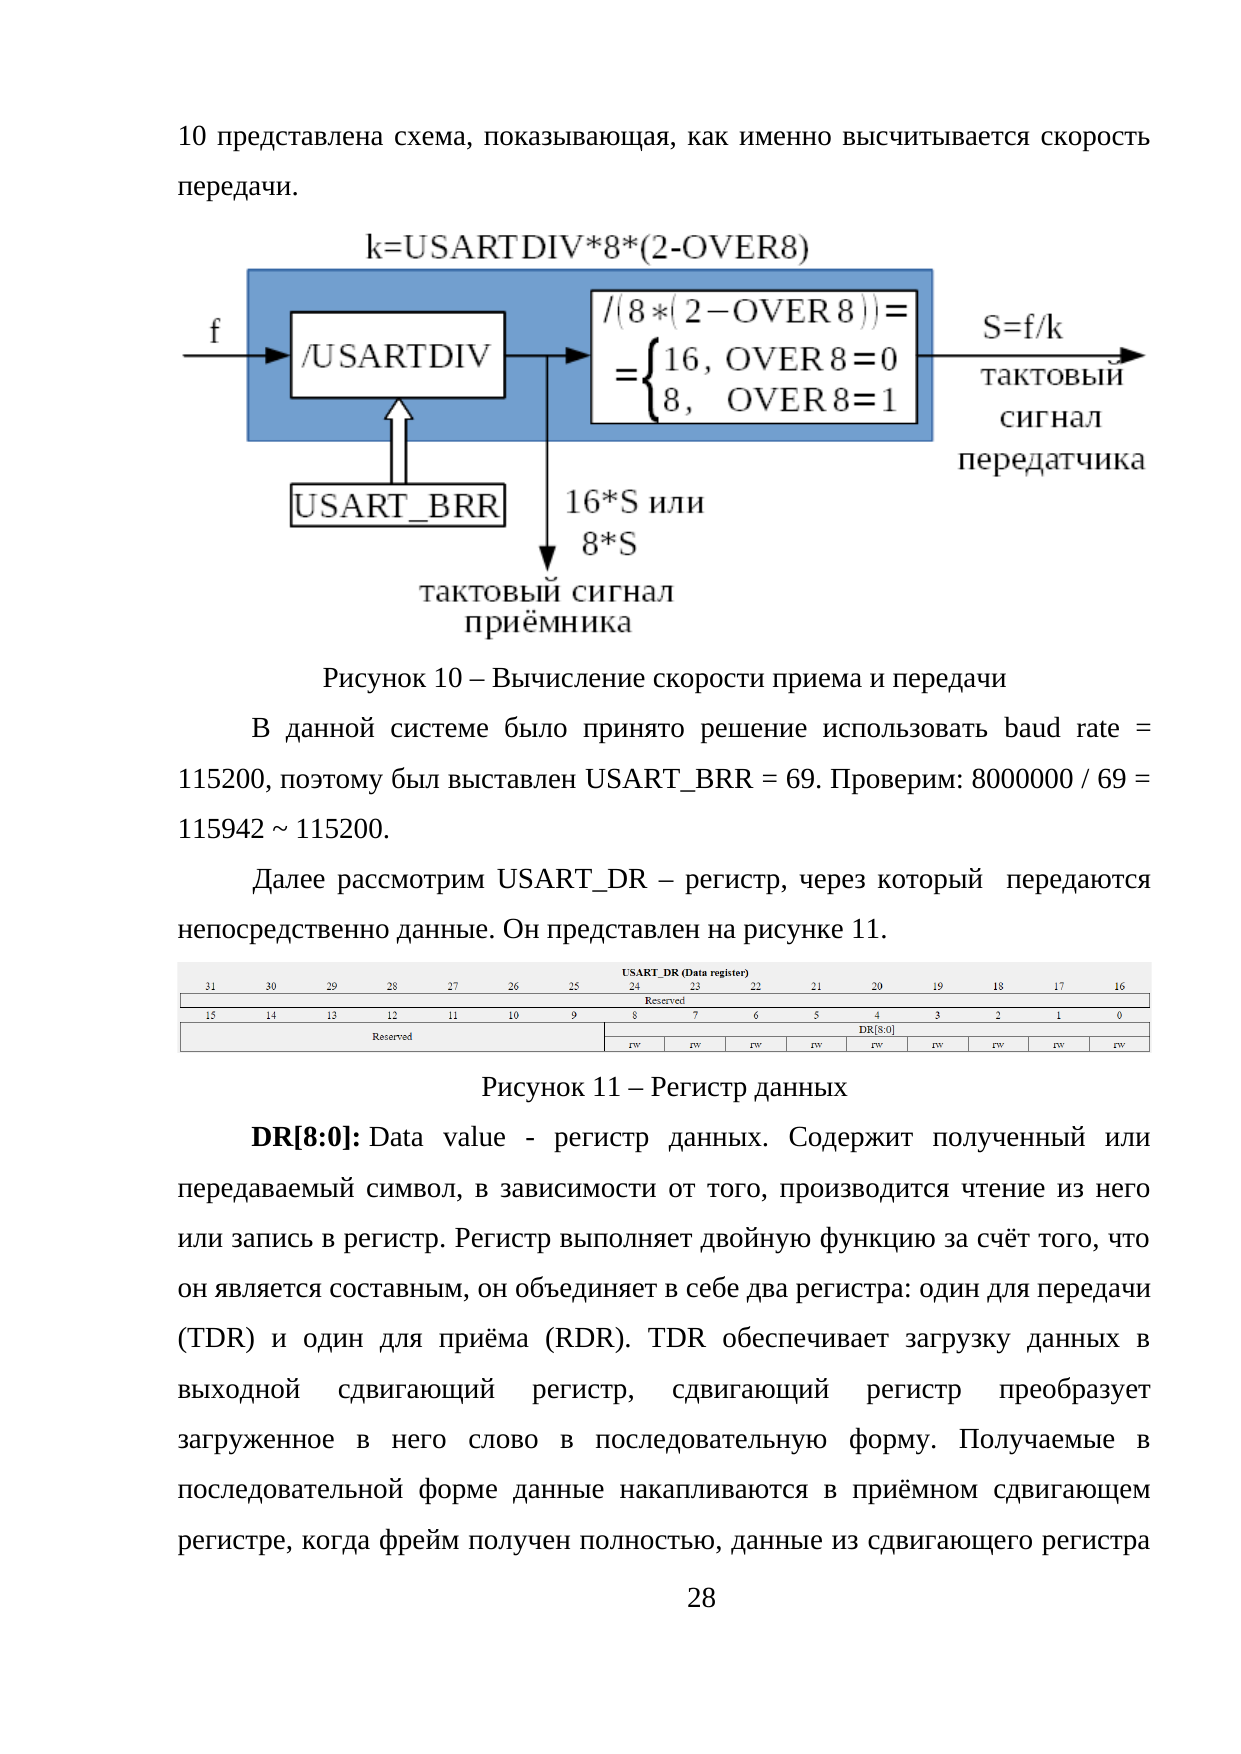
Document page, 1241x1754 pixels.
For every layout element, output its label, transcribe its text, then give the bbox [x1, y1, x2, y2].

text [177, 1119, 1152, 1555]
text В данной системе было принято решение использовать baud rate = 115200, поэтому был выставлен USART_BRR = 69. Проверим: 8000000 / 69 = 115942 ~ 115200. [177, 710, 1152, 844]
text Рисунок 11 – Регистр данных [177, 1069, 1152, 1103]
picture [177, 962, 1152, 1053]
text Далее рассмотрим USART_DR – регистр, через который передаются непосредственно данные. Он представлен на рисунке 11. [177, 861, 1152, 945]
picture [177, 218, 1152, 644]
text Рисунок 10 – Вычисление скорости приема и передачи [177, 660, 1152, 694]
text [177, 118, 1152, 202]
